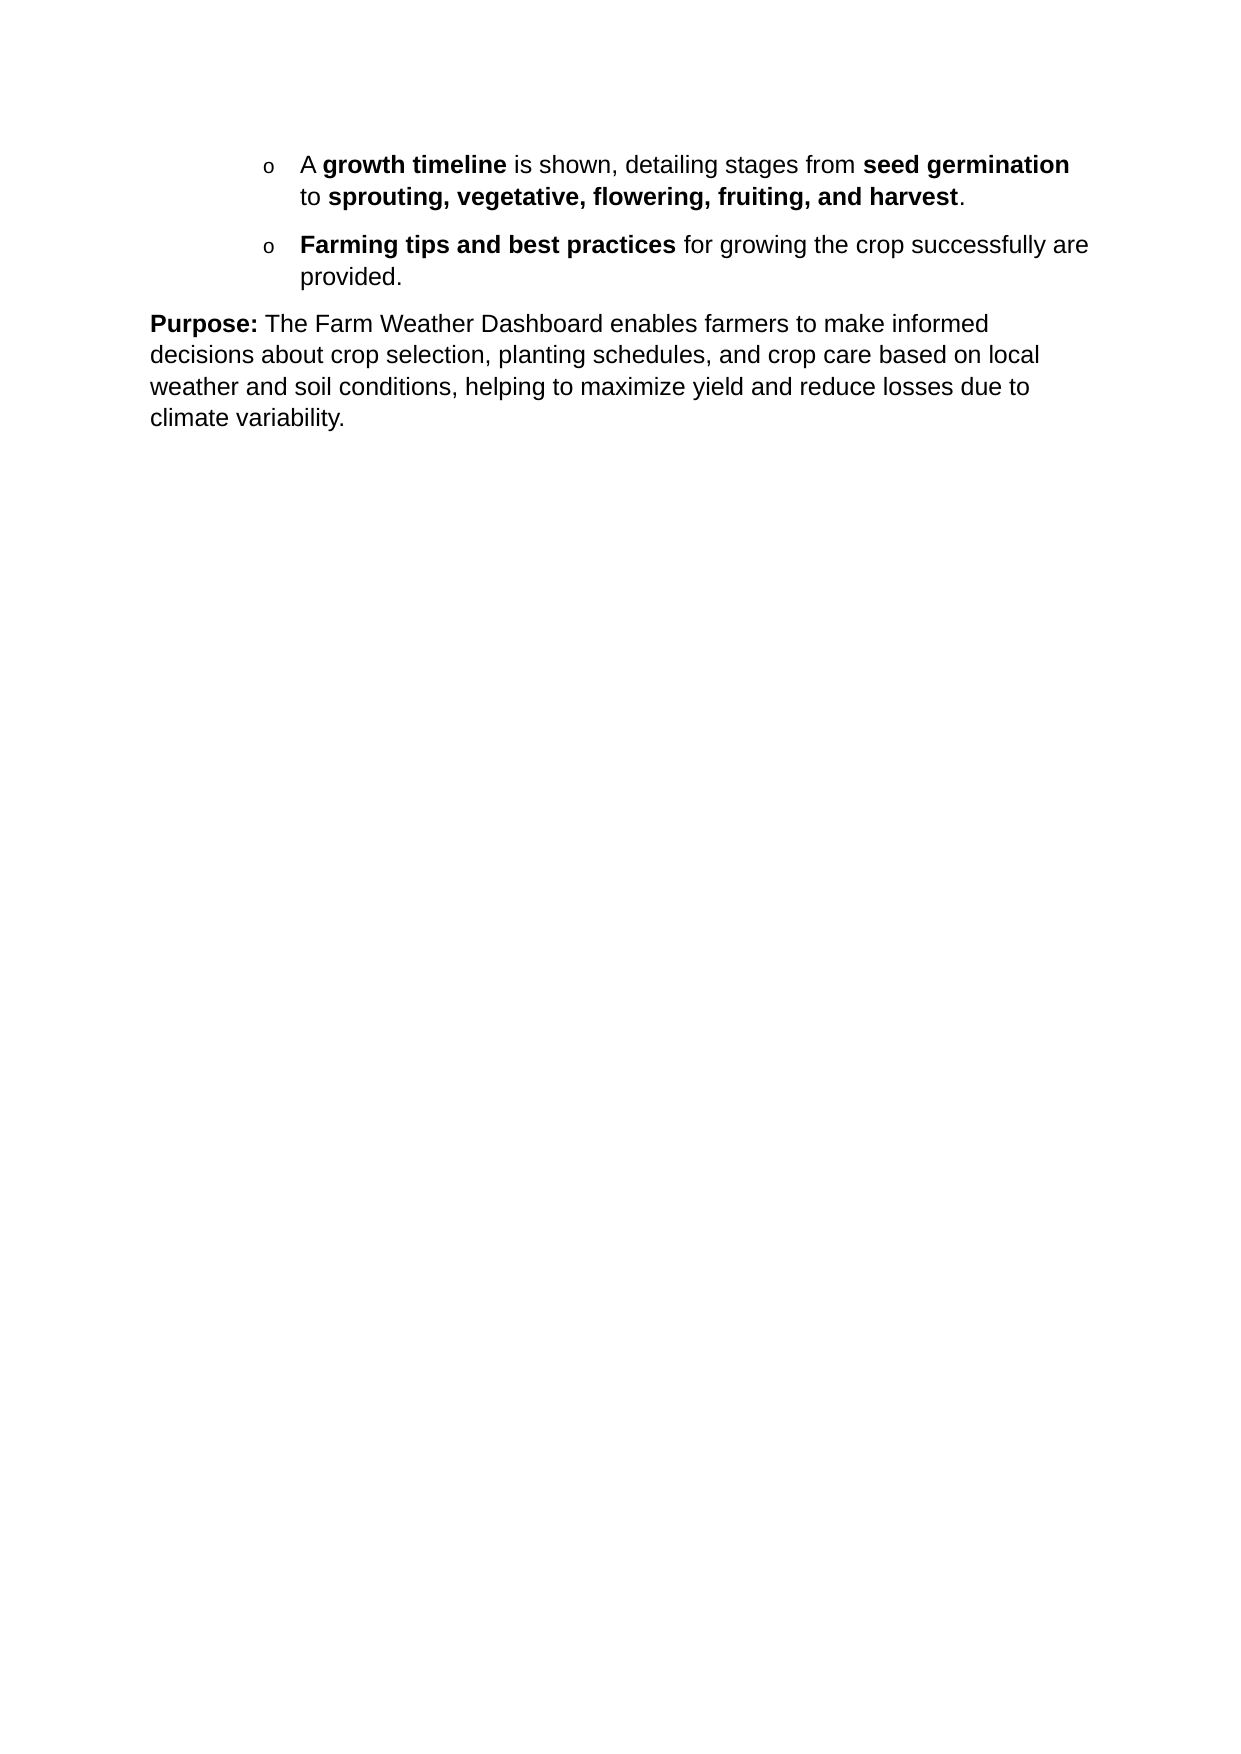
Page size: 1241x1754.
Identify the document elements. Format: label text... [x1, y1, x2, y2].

list Farming tips and best practices for growing the crop successfully are provided. [262, 230, 1090, 290]
text Purpose: The Farm Weather Dashboard enables farmers to make informed decisions about crop selection, planting schedules, and crop care based on local weather and soil conditions, helping to maximize yield and reduce losses due to climate variability. [150, 309, 1090, 431]
list A growth timeline is shown, detailing stages from seed germination to sprouting, vegetative, flowering, fruiting, and harvest. [262, 150, 1090, 211]
